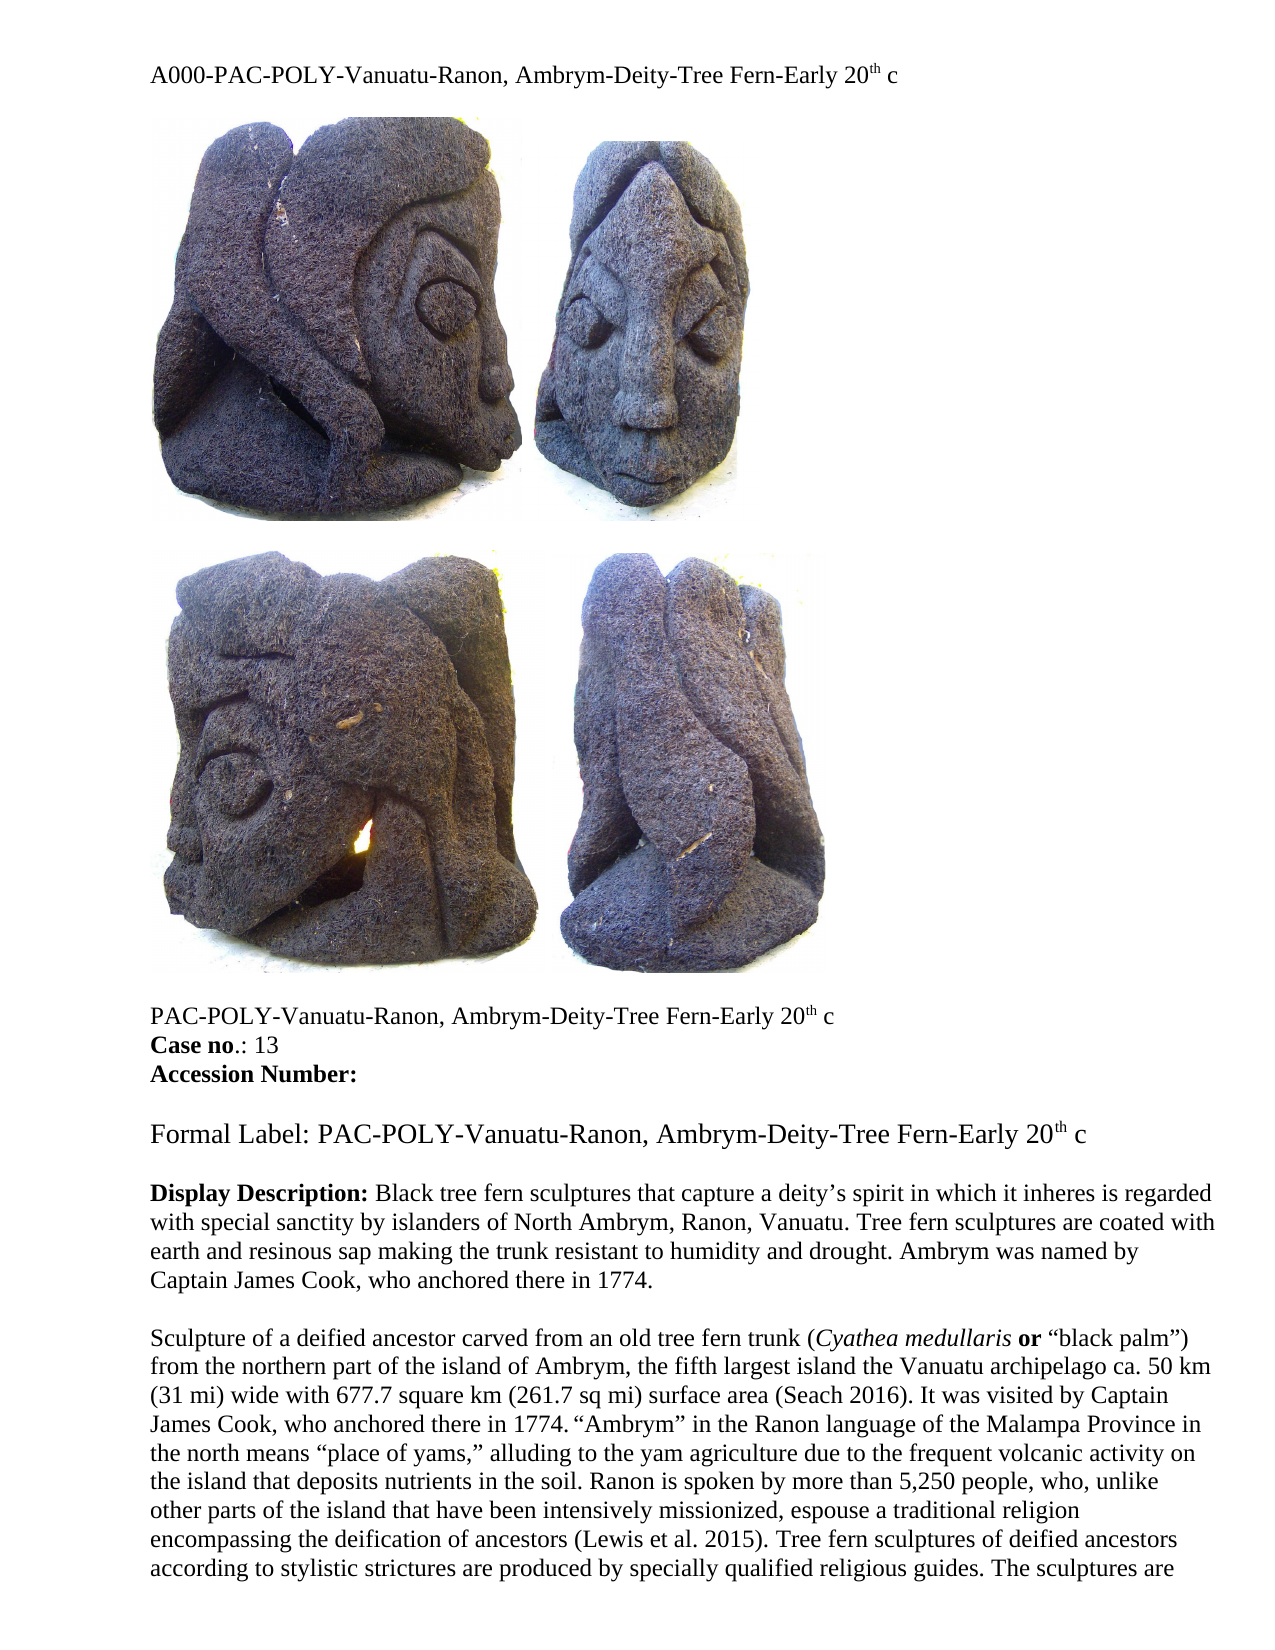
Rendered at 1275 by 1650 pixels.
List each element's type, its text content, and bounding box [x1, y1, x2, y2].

text Case no.: 13 [150, 1030, 1215, 1059]
subtitle Formal Label: PAC-POLY-Vanuatu-Ranon, Ambrym-Deity-Tree Fern-Early 20th c [150, 1117, 1215, 1149]
text PAC-POLY-Vanuatu-Ranon, Ambrym-Deity-Tree Fern-Early 20th c [150, 1001, 1215, 1030]
text Accession Number: [150, 1059, 1215, 1088]
picture [150, 117, 761, 521]
text A000-PAC-POLY-Vanuatu-Ranon, Ambrym-Deity-Tree Fern-Early 20th c [150, 60, 1215, 89]
picture [552, 553, 827, 973]
text Display Description: Black tree fern sculptures that capture a deity’s spirit in which it inheres is regarded with special sanctity by islanders of North Ambrym, Ranon, Vanuatu. Tree fern sculptures are coated with earth and resinous sap making the trunk resistant to humidity and drought. Ambrym was named by Captain James Cook, who anchored there in 1774. [150, 1178, 1215, 1293]
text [150, 1323, 1215, 1581]
picture [150, 550, 545, 973]
